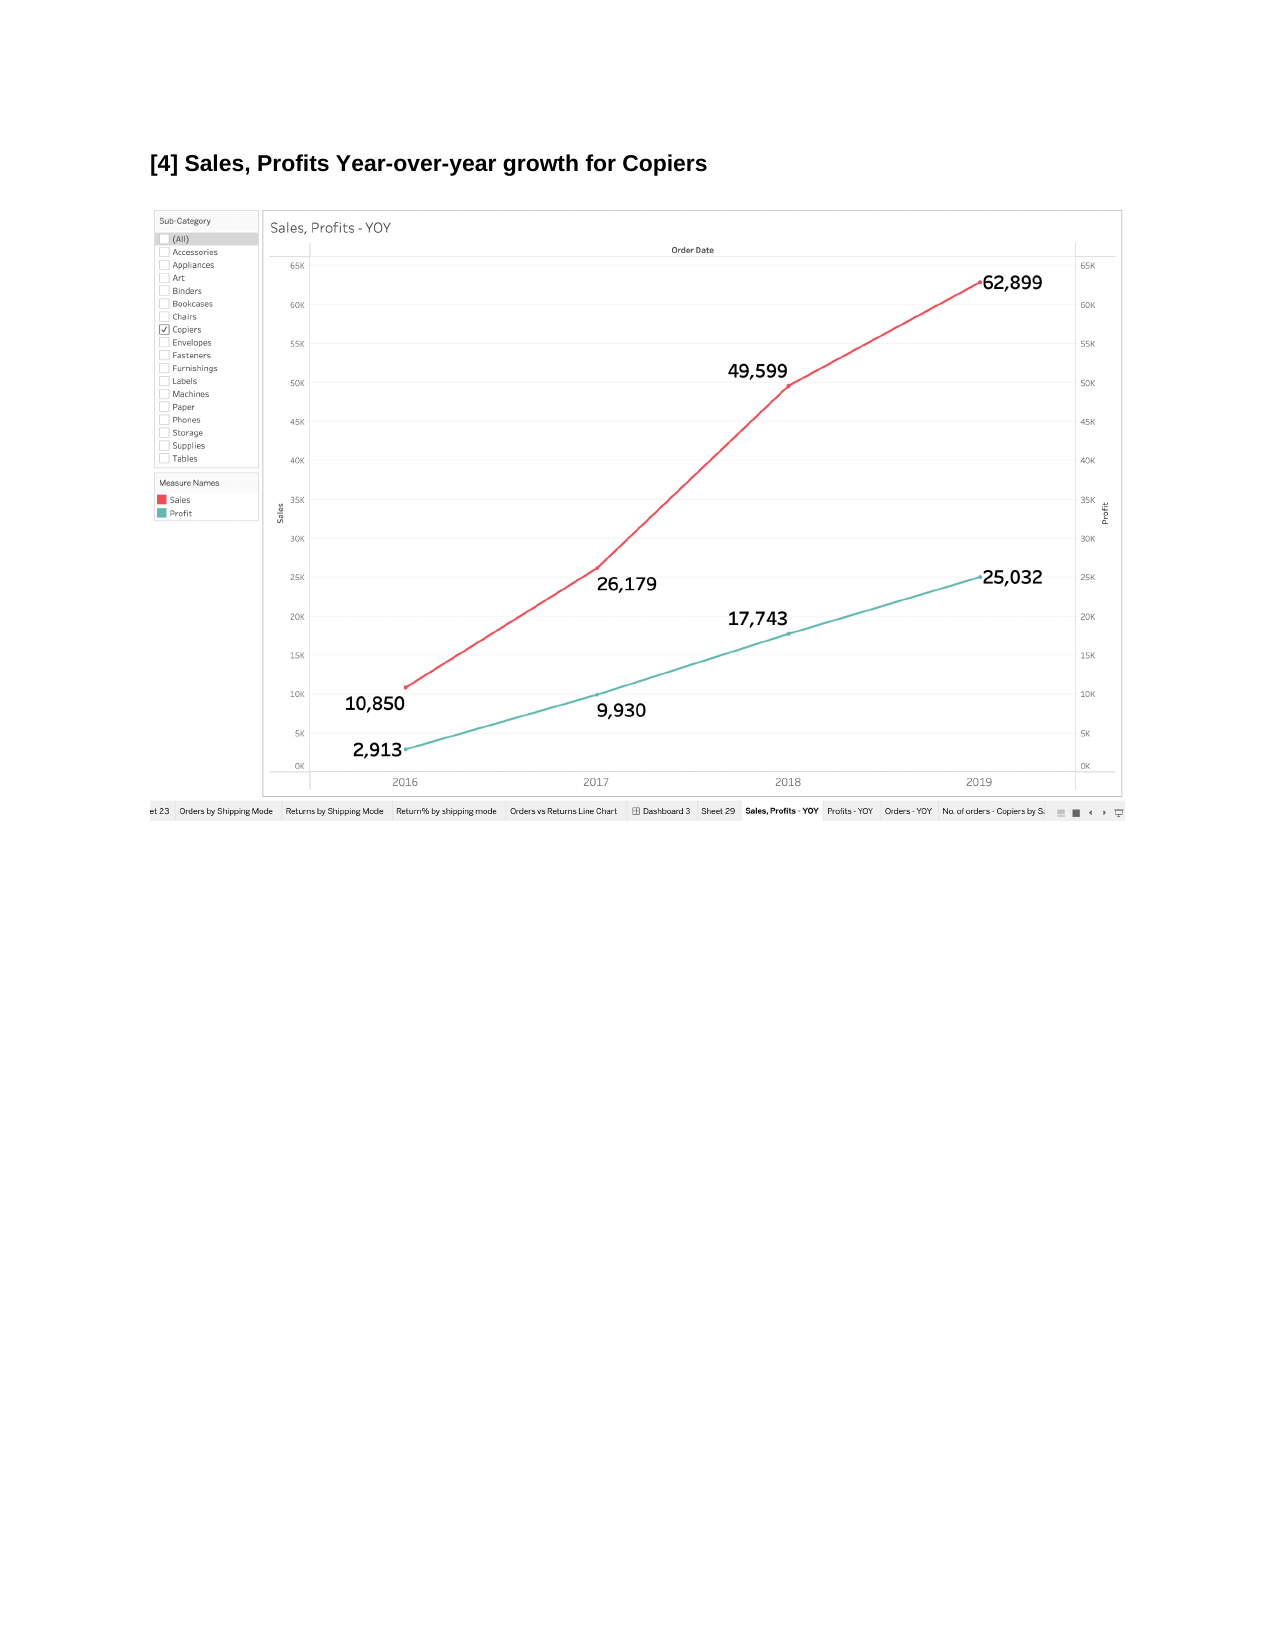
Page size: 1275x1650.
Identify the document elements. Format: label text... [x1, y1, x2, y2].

text [4] Sales, Profits Year-over-year growth for Copiers [150, 150, 1125, 176]
picture [150, 210, 1125, 821]
